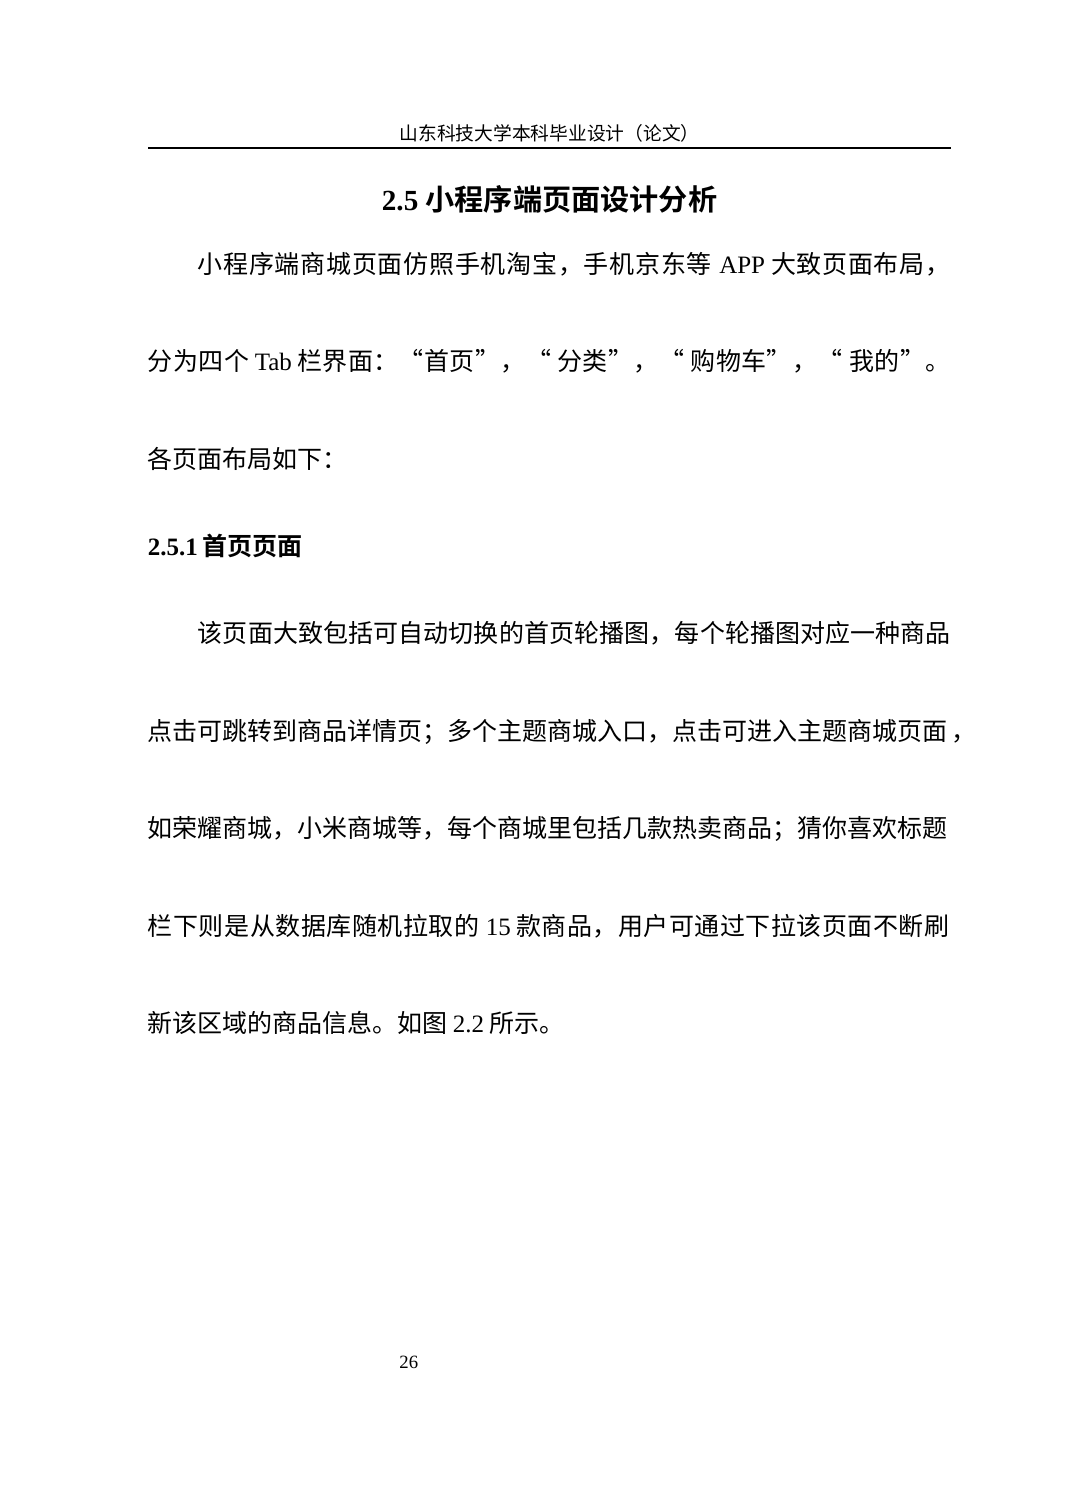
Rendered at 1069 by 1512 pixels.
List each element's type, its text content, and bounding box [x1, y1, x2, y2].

text 2.5.1首页页面 [148, 512, 951, 577]
text 该页面大致包括可自动切换的首页轮播图，每个轮播图对应一种商品，点击可跳转到商品详情页；多个主题商城入口，点击可进入主题商城页面，如荣耀商城，小米商城等，每个商城里包括几款热卖商品；猜你喜欢标题栏下则是从数据库随机拉取的15款商品，用户可通过下拉该页面不断刷新该区域的商品信息。如图2.2所示。 [148, 599, 951, 1054]
text 小程序端商城页面仿照手机淘宝，手机京东等APP大致页面布局，分为四个Tab栏界面：“首页”，“ 分类”，“ 购物车”，“ 我的”。各页面布局如下： [148, 230, 951, 490]
subtitle 2.5 小程序端页面设计分析 [148, 165, 951, 230]
